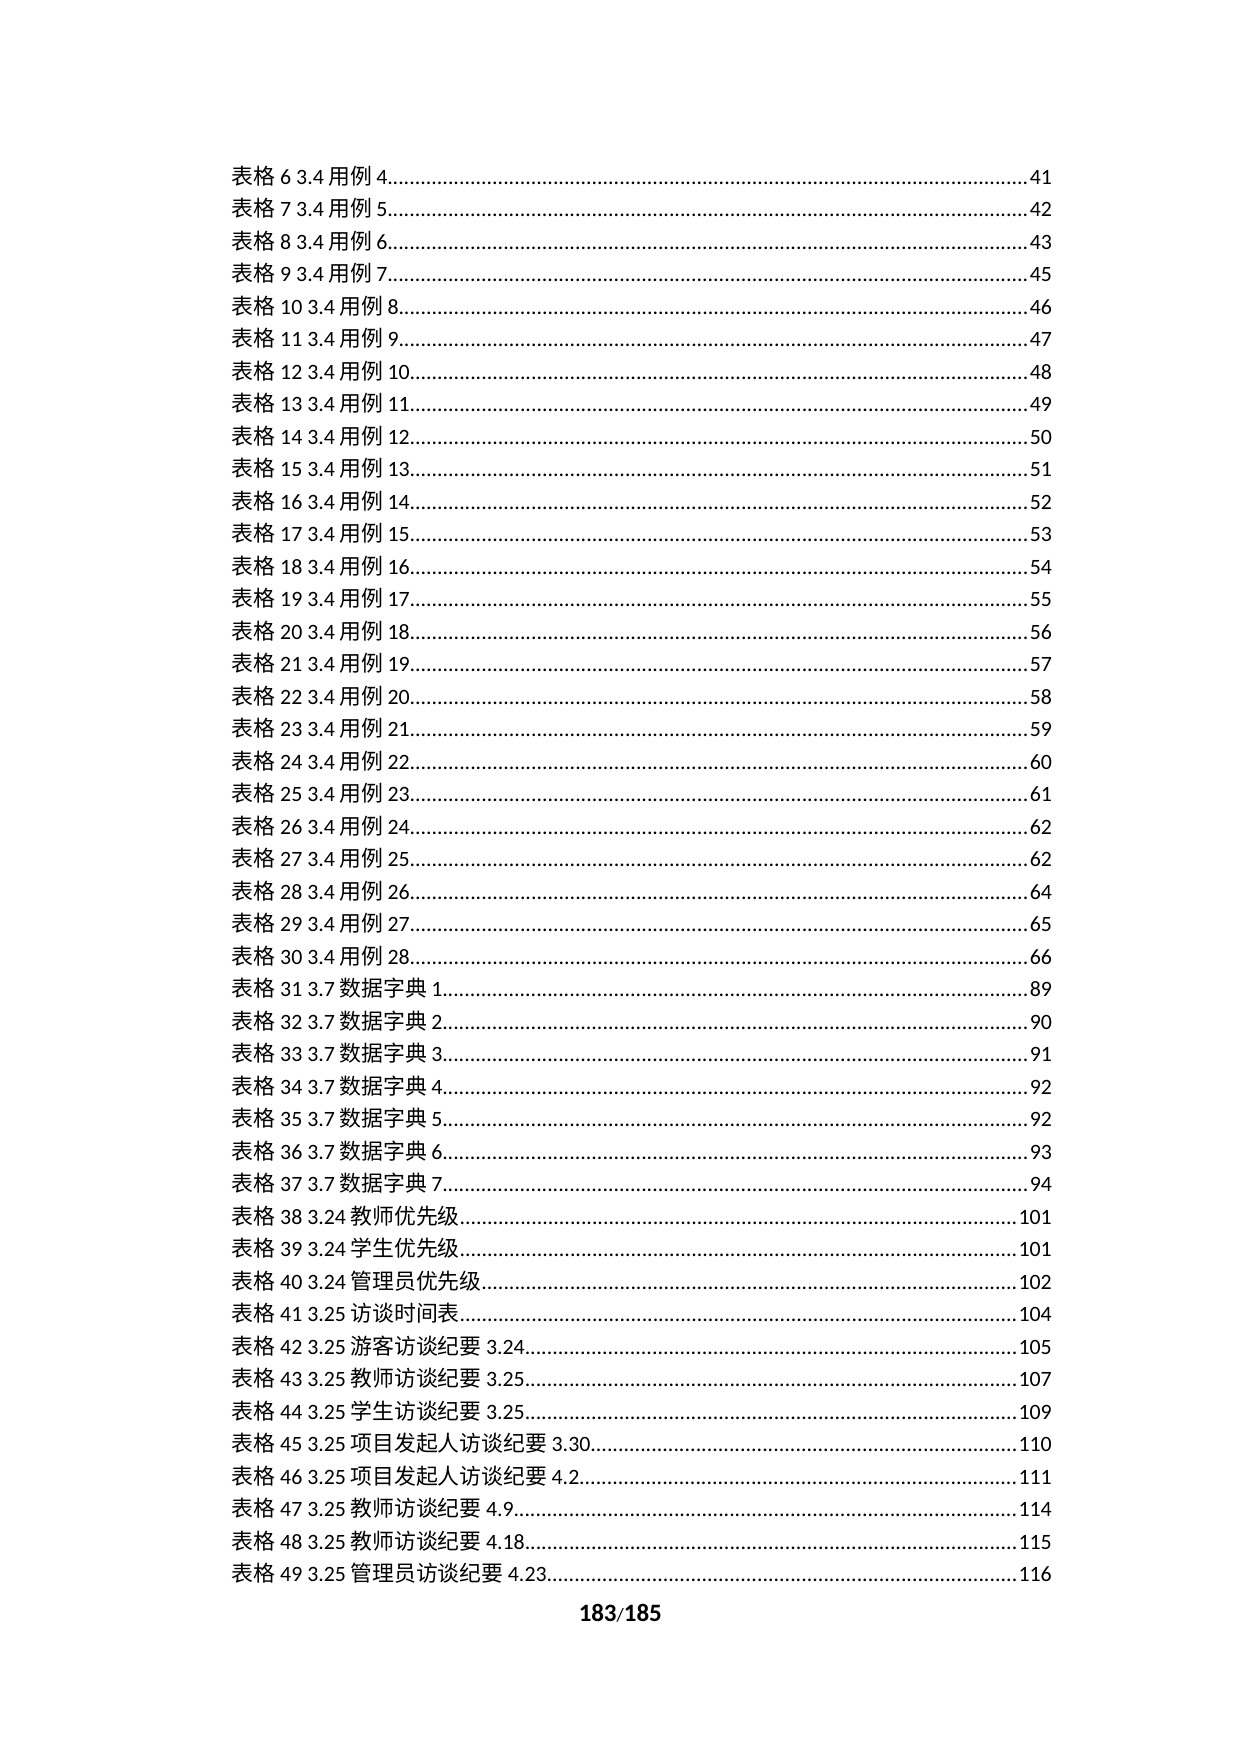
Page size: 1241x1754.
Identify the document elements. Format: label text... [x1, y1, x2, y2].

text 表格 41 3.25访谈时间表 104 [231, 1296, 1053, 1328]
text 表格 21 3.4用例19 57 [231, 646, 1053, 678]
text 表格 49 3.25管理员访谈纪要4.23 116 [231, 1556, 1053, 1588]
text 表格 6 3.4用例4 41 [231, 158, 1053, 191]
text 表格 39 3.24学生优先级 101 [231, 1231, 1053, 1263]
text 表格 45 3.25项目发起人访谈纪要3.30 110 [231, 1426, 1053, 1458]
text 表格 30 3.4用例28 66 [231, 938, 1053, 971]
text 表格 19 3.4用例17 55 [231, 581, 1053, 613]
text 表格 12 3.4用例10 48 [231, 353, 1053, 386]
text 表格 8 3.4用例6 43 [231, 223, 1053, 256]
text 表格 33 3.7数据字典3 91 [231, 1036, 1053, 1068]
text 表格 36 3.7数据字典6 93 [231, 1133, 1053, 1166]
text 表格 23 3.4用例21 59 [231, 711, 1053, 743]
text 表格 24 3.4用例22 60 [231, 743, 1053, 776]
text 表格 17 3.4用例15 53 [231, 516, 1053, 548]
text 表格 38 3.24教师优先级 101 [231, 1198, 1053, 1231]
text 表格 34 3.7数据字典4 92 [231, 1068, 1053, 1101]
text 表格 37 3.7数据字典7 94 [231, 1166, 1053, 1198]
text 表格 22 3.4用例20 58 [231, 678, 1053, 711]
text 表格 32 3.7数据字典2 90 [231, 1003, 1053, 1036]
text 表格 16 3.4用例14 52 [231, 483, 1053, 516]
text 表格 28 3.4用例26 64 [231, 873, 1053, 906]
text 表格 10 3.4用例8 46 [231, 288, 1053, 321]
text 表格 25 3.4用例23 61 [231, 776, 1053, 808]
text 表格 47 3.25教师访谈纪要4.9 114 [231, 1491, 1053, 1523]
text 表格 27 3.4用例25 62 [231, 841, 1053, 873]
text 表格 13 3.4用例11 49 [231, 386, 1053, 418]
text 表格 18 3.4用例16 54 [231, 548, 1053, 581]
text 表格 42 3.25游客访谈纪要3.24 105 [231, 1328, 1053, 1361]
text 表格 44 3.25学生访谈纪要3.25 109 [231, 1393, 1053, 1426]
text 表格 11 3.4用例9 47 [231, 321, 1053, 353]
text 表格 31 3.7数据字典1 89 [231, 971, 1053, 1003]
text 表格 15 3.4用例13 51 [231, 451, 1053, 483]
text 表格 48 3.25教师访谈纪要4.18 115 [231, 1523, 1053, 1556]
text 表格 35 3.7数据字典5 92 [231, 1101, 1053, 1133]
text 表格 14 3.4用例12 50 [231, 418, 1053, 451]
text 表格 46 3.25项目发起人访谈纪要4.2 111 [231, 1458, 1053, 1491]
text 表格 20 3.4用例18 56 [231, 613, 1053, 646]
text 表格 9 3.4用例7 45 [231, 256, 1053, 288]
text 表格 29 3.4用例27 65 [231, 906, 1053, 938]
text 表格 7 3.4用例5 42 [231, 191, 1053, 223]
text 表格 43 3.25教师访谈纪要3.25 107 [231, 1361, 1053, 1393]
text 表格 40 3.24管理员优先级 102 [231, 1263, 1053, 1296]
text 表格 26 3.4用例24 62 [231, 808, 1053, 841]
